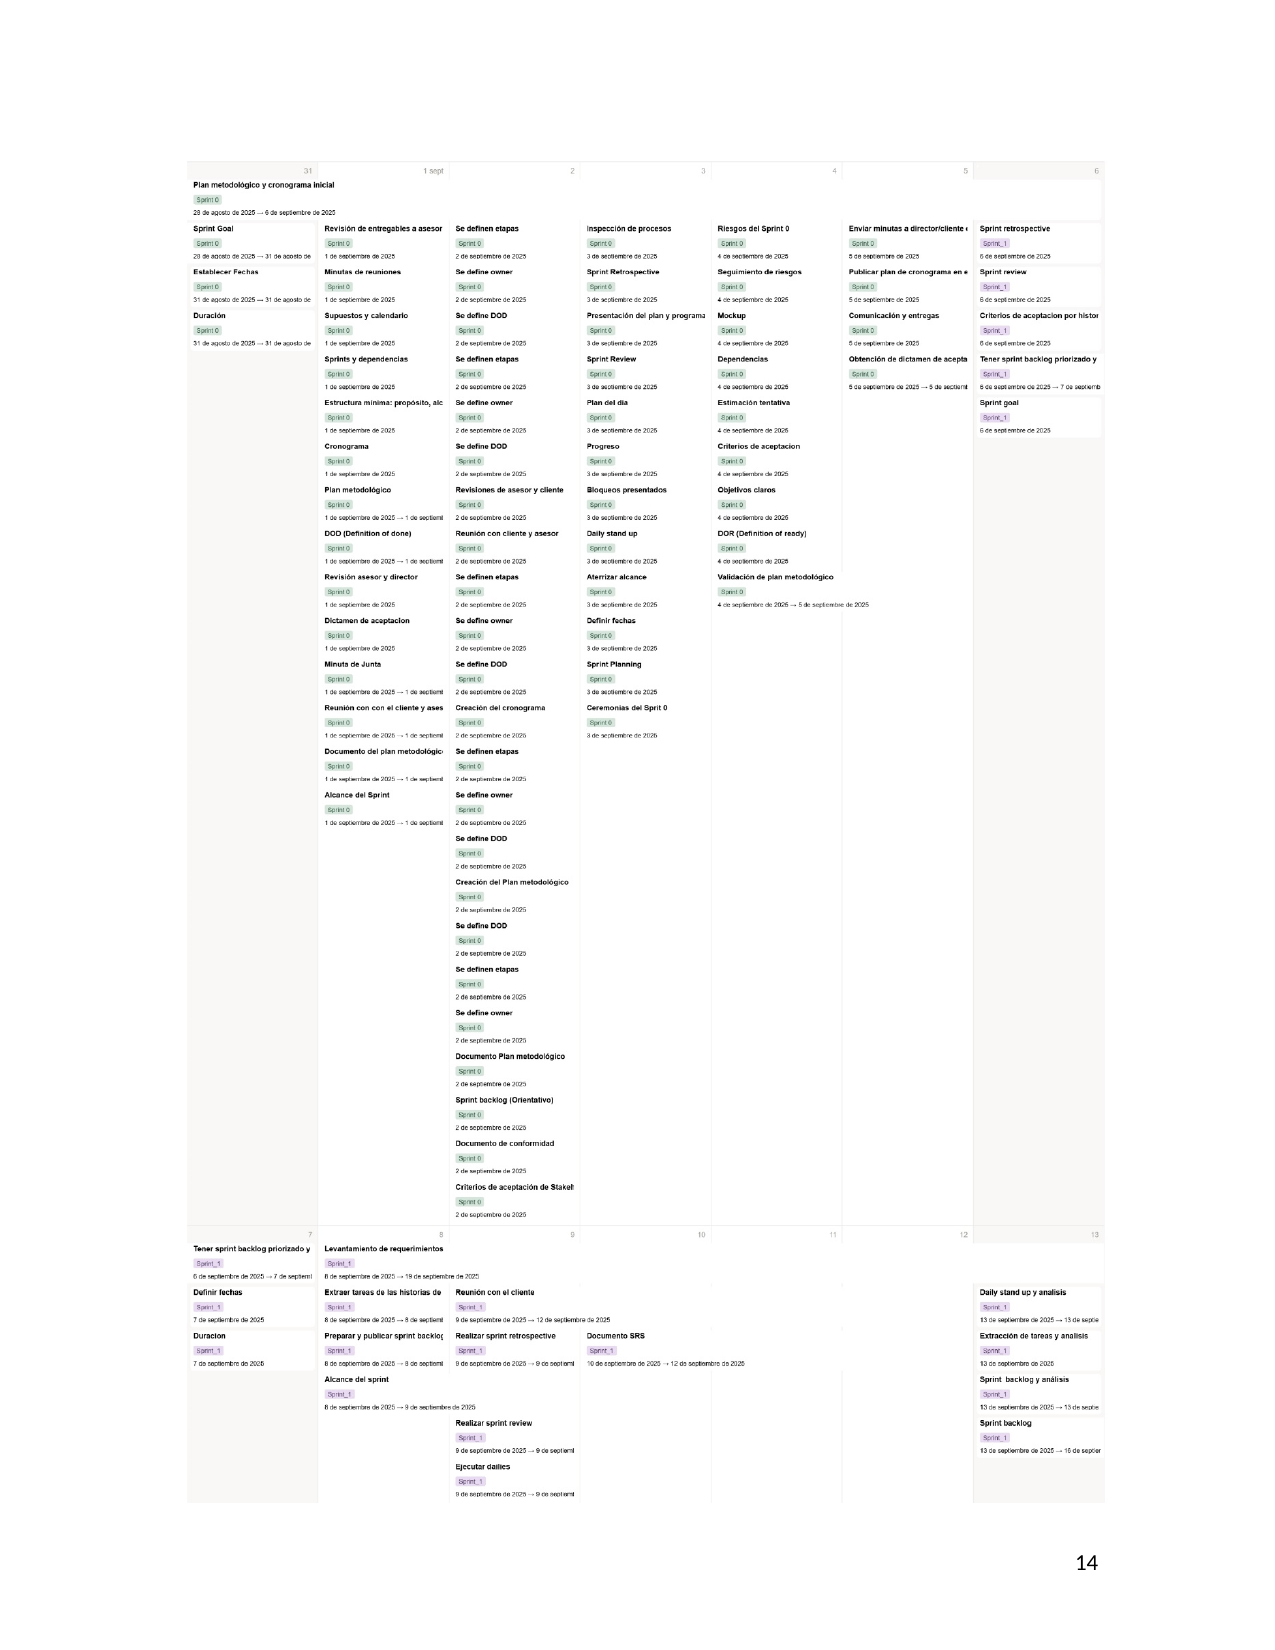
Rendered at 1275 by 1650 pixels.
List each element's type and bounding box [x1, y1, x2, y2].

picture [177, 147, 1116, 1503]
